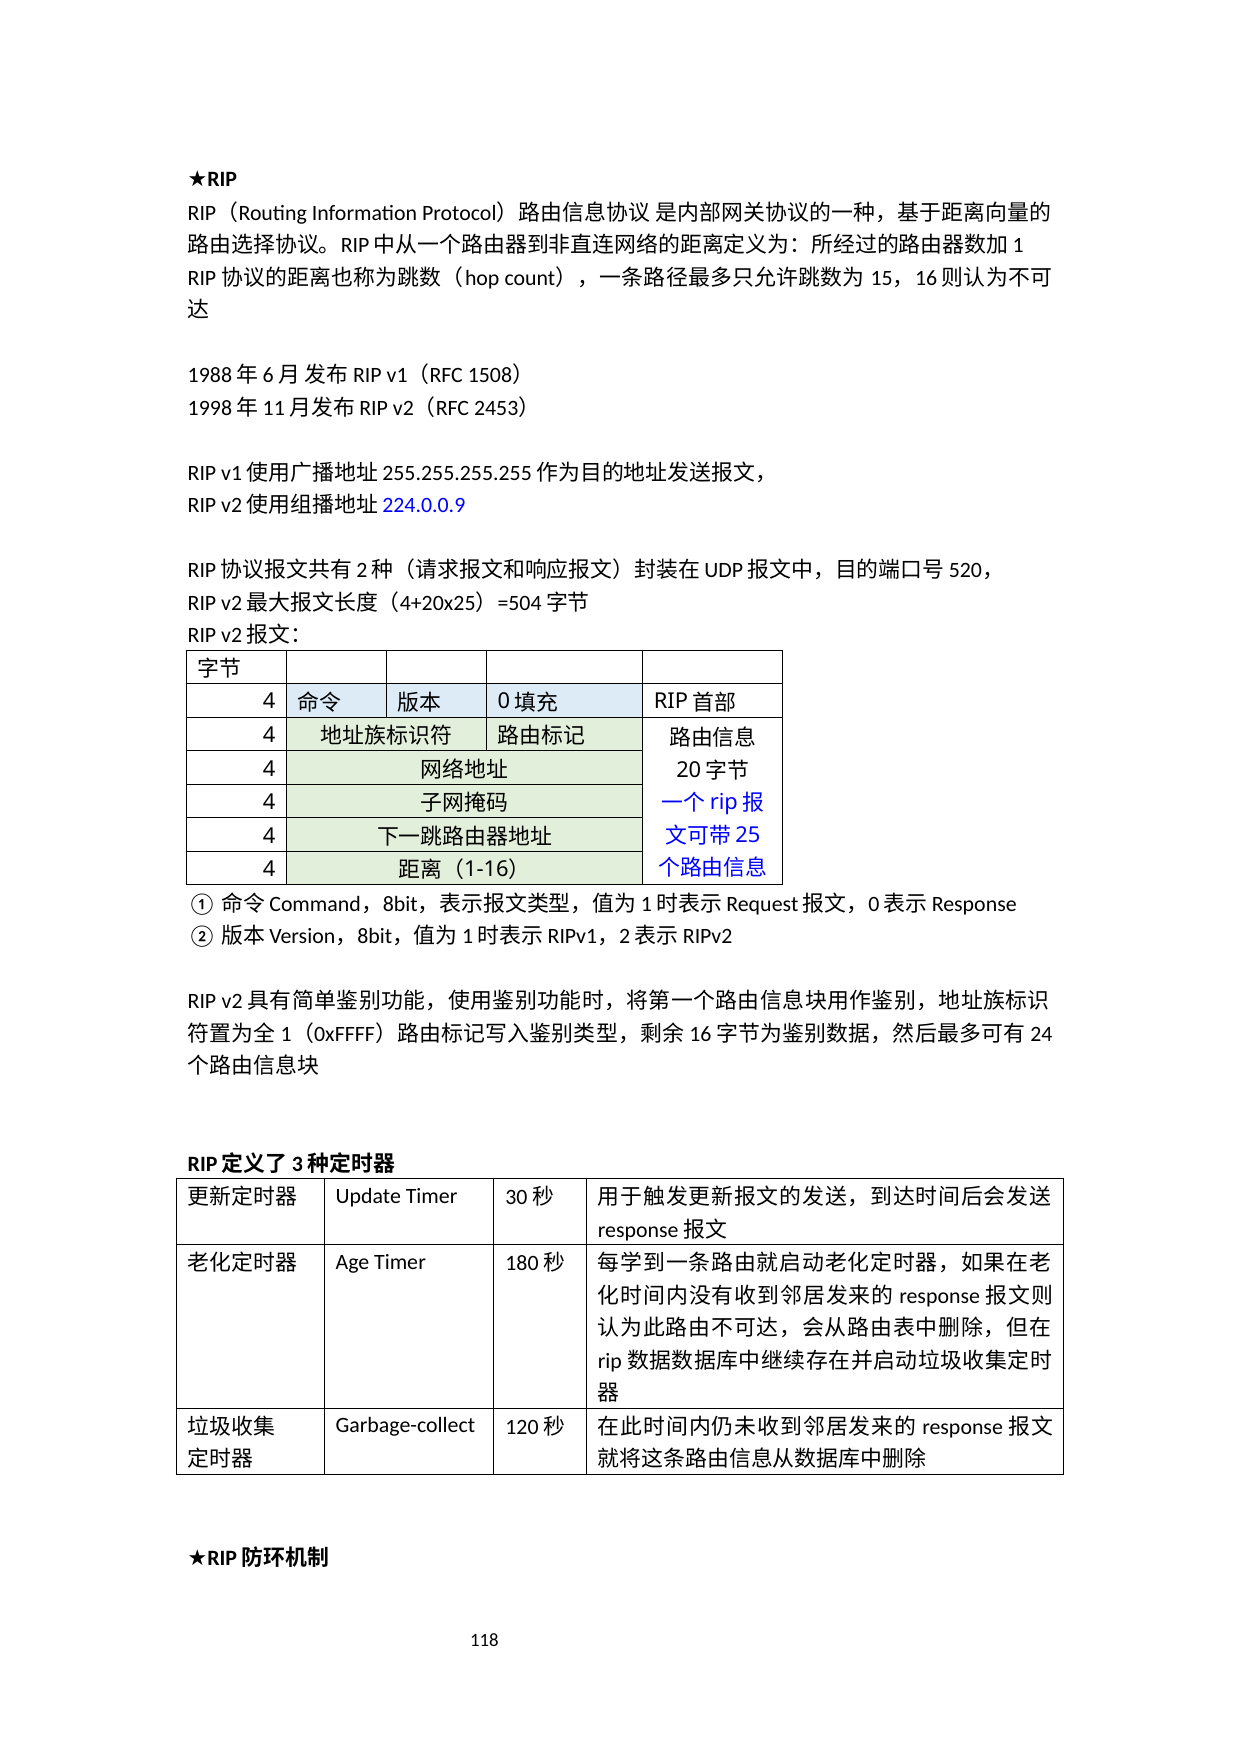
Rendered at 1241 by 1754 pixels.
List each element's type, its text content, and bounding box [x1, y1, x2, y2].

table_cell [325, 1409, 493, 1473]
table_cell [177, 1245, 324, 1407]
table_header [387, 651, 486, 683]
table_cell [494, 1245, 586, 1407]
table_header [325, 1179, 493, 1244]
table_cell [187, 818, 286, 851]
text RIP v2具有简单鉴别功能，使用鉴别功能时，将第一个路由信息块用作鉴别，地址族标识符置为全1（0xFFFF）路由标记写入鉴别类型，剩余16字节为鉴别数据，然后最多可有24个路由信息块 [187, 983, 1053, 1080]
text RIP v2报文： [187, 617, 1053, 649]
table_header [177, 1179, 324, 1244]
text ①命令Command，8bit，表示报文类型，值为1时表示Request报文，0表示Response [187, 885, 1053, 918]
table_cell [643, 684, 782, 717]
text ②版本Version，8bit，值为1时表示RIPv1，2表示RIPv2 [187, 918, 1053, 950]
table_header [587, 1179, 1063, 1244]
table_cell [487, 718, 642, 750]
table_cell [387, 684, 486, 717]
text RIP v2最大报文长度（4+20x25）=504字节 [187, 584, 1053, 617]
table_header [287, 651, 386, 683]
text RIP v1使用广播地址255.255.255.255作为目的地址发送报文， [187, 454, 1053, 487]
text RIP定义了3种定时器 [187, 1145, 1053, 1178]
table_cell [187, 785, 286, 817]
text RIP（Routing Information Protocol）路由信息协议 是内部网关协议的一种，基于距离向量的路由选择协议。RIP中从一个路由器到非直连网络的距离定义为：所经过的路由器数加1 [187, 194, 1053, 259]
text RIP协议报文共有2种（请求报文和响应报文）封装在UDP报文中，目的端口号520， [187, 552, 1053, 584]
text ★RIP [187, 162, 1053, 194]
text RIP协议的距离也称为跳数（hop count），一条路径最多只允许跳数为15，16则认为不可达 [187, 259, 1053, 324]
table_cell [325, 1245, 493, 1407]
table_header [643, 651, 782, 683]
text 1998年11月发布RIP v2（RFC 2453） [187, 389, 1053, 422]
text RIP v2使用组播地址224.0.0.9 [187, 487, 1053, 519]
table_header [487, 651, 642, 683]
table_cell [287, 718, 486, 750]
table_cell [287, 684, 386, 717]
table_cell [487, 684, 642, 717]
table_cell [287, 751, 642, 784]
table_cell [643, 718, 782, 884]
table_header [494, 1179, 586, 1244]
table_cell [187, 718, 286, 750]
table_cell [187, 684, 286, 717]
text 1988年6月 发布RIP v1（RFC 1508） [187, 357, 1053, 389]
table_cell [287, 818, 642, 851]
text ★RIP防环机制 [187, 1539, 1053, 1572]
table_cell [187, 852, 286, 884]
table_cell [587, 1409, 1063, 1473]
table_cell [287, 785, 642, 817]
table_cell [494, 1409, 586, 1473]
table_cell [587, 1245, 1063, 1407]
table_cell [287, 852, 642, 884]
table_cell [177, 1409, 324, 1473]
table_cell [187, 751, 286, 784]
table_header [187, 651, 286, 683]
